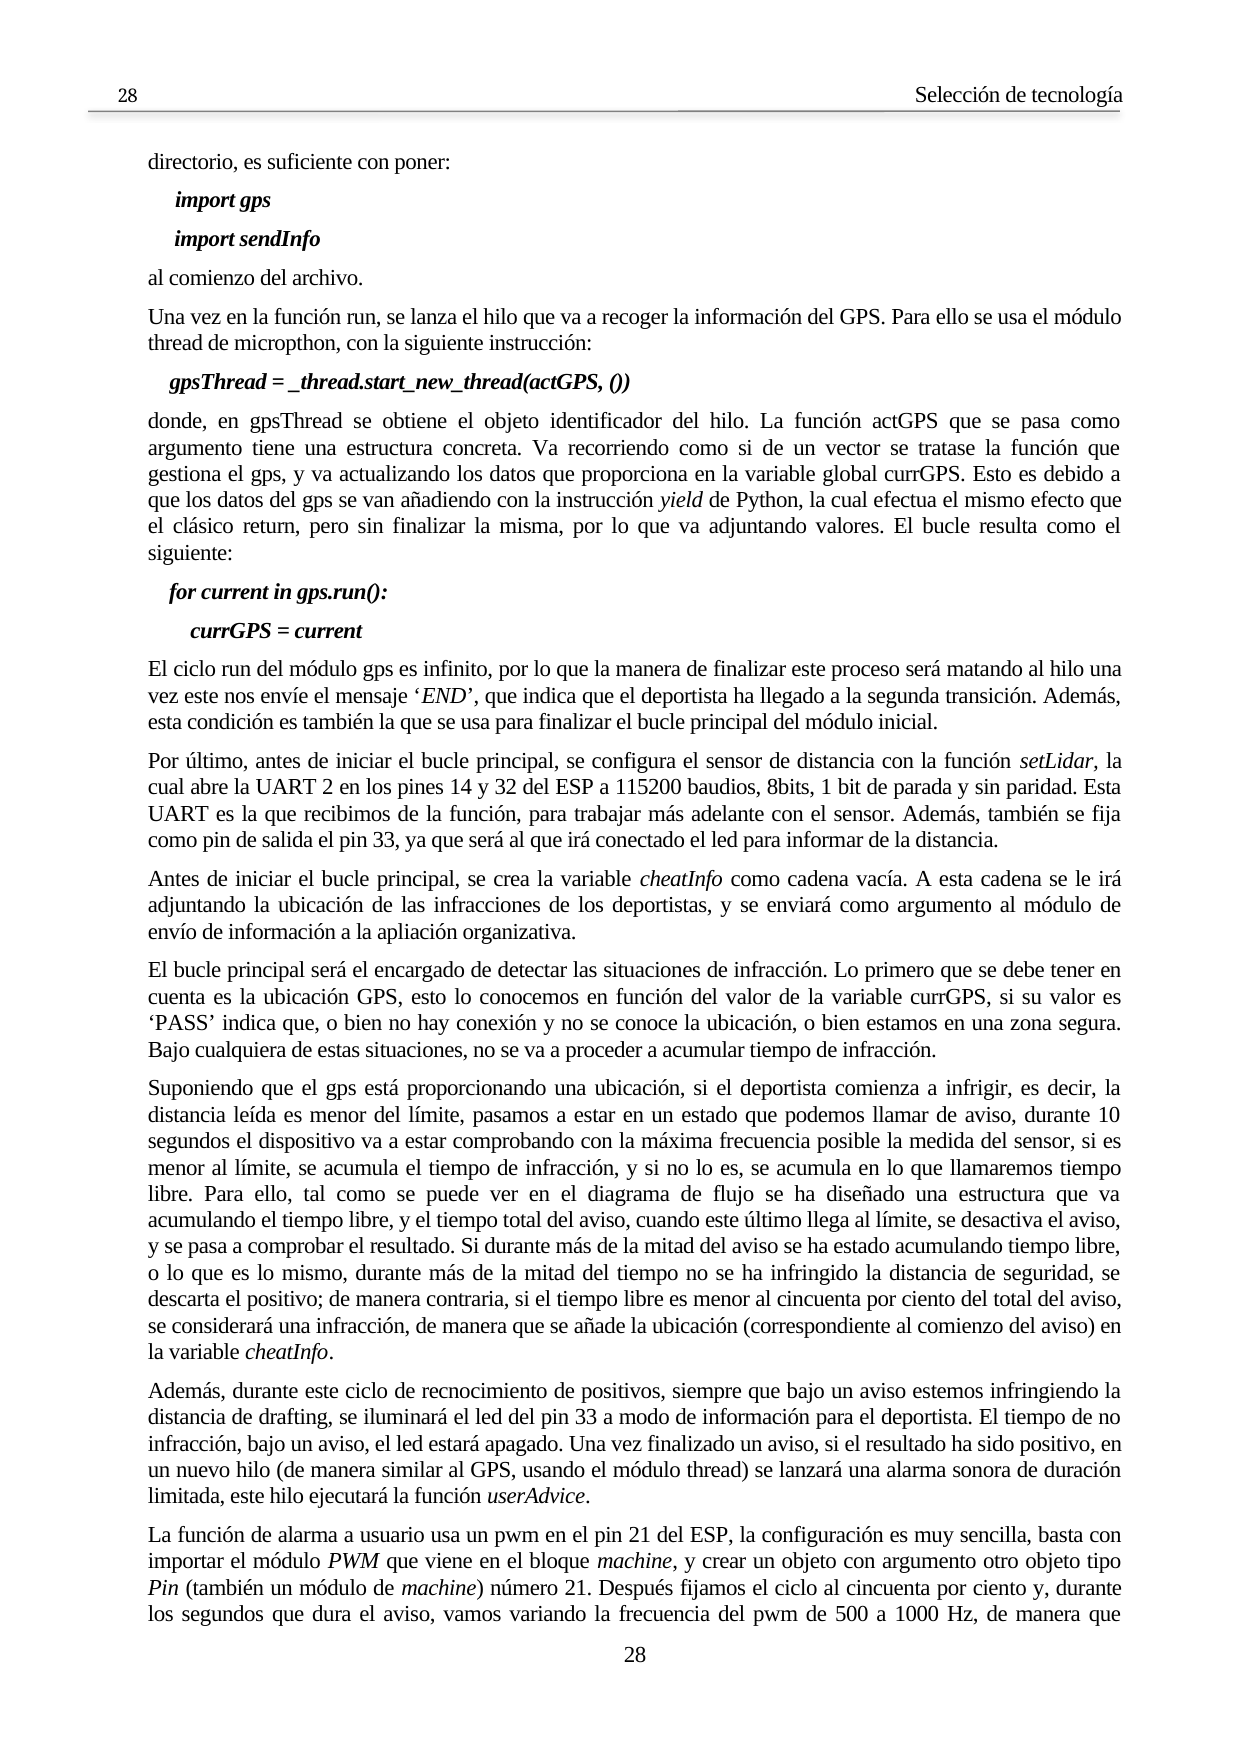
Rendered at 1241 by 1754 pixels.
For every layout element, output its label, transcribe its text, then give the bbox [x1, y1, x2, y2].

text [148, 1521, 1122, 1627]
text for current in gps.run(): [148, 578, 1122, 604]
text El bucle principal será el encargado de detectar las situaciones de infracción. Lo primero que se debe tener en cuenta es la ubicación GPS, esto lo conocemos en función del valor de la variable currGPS, si su valor es ‘PASS’ indica que, o bien no hay conexión y no se conoce la ubicación, o bien estamos en una zona segura. Bajo cualquiera de estas situaciones, no se va a proceder a acumular tiempo de infracción. [148, 957, 1122, 1062]
text Por último, antes de iniciar el bucle principal, se configura el sensor de distancia con la función setLidar, la cual abre la UART 2 en los pines 14 y 32 del ESP a 115200 baudios, 8bits, 1 bit de parada y sin paridad. Esta UART es la que recibimos de la función, para trabajar más adelante con el sensor. Además, también se fija como pin de salida el pin 33, ya que será al que irá conectado el led para informar de la distancia. [148, 747, 1122, 852]
text Además, durante este ciclo de recnocimiento de positivos, siempre que bajo un aviso estemos infringiendo la distancia de drafting, se iluminará el led del pin 33 a modo de información para el deportista. El tiempo de no infracción, bajo un aviso, el led estará apagado. Una vez finalizado un aviso, si el resultado ha sido positivo, en un nuevo hilo (de manera similar al GPS, usando el módulo thread) se lanzará una alarma sonora de duración limitada, este hilo ejecutará la función userAdvice. [148, 1377, 1122, 1509]
text El ciclo run del módulo gps es infinito, por lo que la manera de finalizar este proceso será matando al hilo una vez este nos envíe el mensaje ‘END’, que indica que el deportista ha llegado a la segunda transición. Además, esta condición es también la que se usa para finalizar el bucle principal del módulo inicial. [148, 656, 1122, 734]
text Antes de iniciar el bucle principal, se crea la variable cheatInfo como cadena vacía. A esta cadena se le irá adjuntando la ubicación de las infracciones de los deportistas, y se enviará como argumento al módulo de envío de información a la apliación organizativa. [148, 865, 1122, 944]
text gpsThread = _thread.start_new_thread(actGPS, ()) [148, 368, 1122, 395]
text donde, en gpsThread se obtiene el objeto identificador del hilo. La función actGPS que se pasa como argumento tiene una estructura concreta. Va recorriendo como si de un vector se tratase la función que gestiona el gps, y va actualizando los datos que proporciona en la variable global currGPS. Esto es debido a que los datos del gps se van añadiendo con la instrucción yield de Python, la cual efectua el mismo efecto que el clásico return, pero sin finalizar la misma, por lo que va adjuntando valores. El bucle resulta como el siguiente: [148, 407, 1122, 565]
text import sendInfo [148, 225, 1122, 252]
text currGPS = current [148, 617, 1122, 643]
text import gps [148, 187, 1122, 213]
text Una vez en la función run, se lanza el hilo que va a recoger la información del GPS. Para ello se usa el módulo thread de micropthon, con la siguiente instrucción: [148, 303, 1122, 356]
text Suponiendo que el gps está proporcionando una ubicación, si el deportista comienza a infrigir, es decir, la distancia leída es menor del límite, pasamos a estar en un estado que podemos llamar de aviso, durante 10 segundos el dispositivo va a estar comprobando con la máxima frecuencia posible la medida del sensor, si es menor al límite, se acumula el tiempo de infracción, y si no lo es, se acumula en lo que llamaremos tiempo libre. Para ello, tal como se puede ver en el diagrama de flujo se ha diseñado una estructura que va acumulando el tiempo libre, y el tiempo total del aviso, cuando este último llega al límite, se desactiva el aviso, y se pasa a comprobar el resultado. Si durante más de la mitad del aviso se ha estado acumulando tiempo libre, o lo que es lo mismo, durante más de la mitad del tiempo no se ha infringido la distancia de seguridad, se descarta el positivo; de manera contraria, si el tiempo libre es menor al cincuenta por ciento del total del aviso, se considerará una infracción, de manera que se añade la ubicación (correspondiente al comienzo del aviso) en la variable cheatInfo. [148, 1074, 1122, 1364]
text al comienzo del archivo. [148, 264, 1122, 291]
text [148, 148, 1122, 174]
